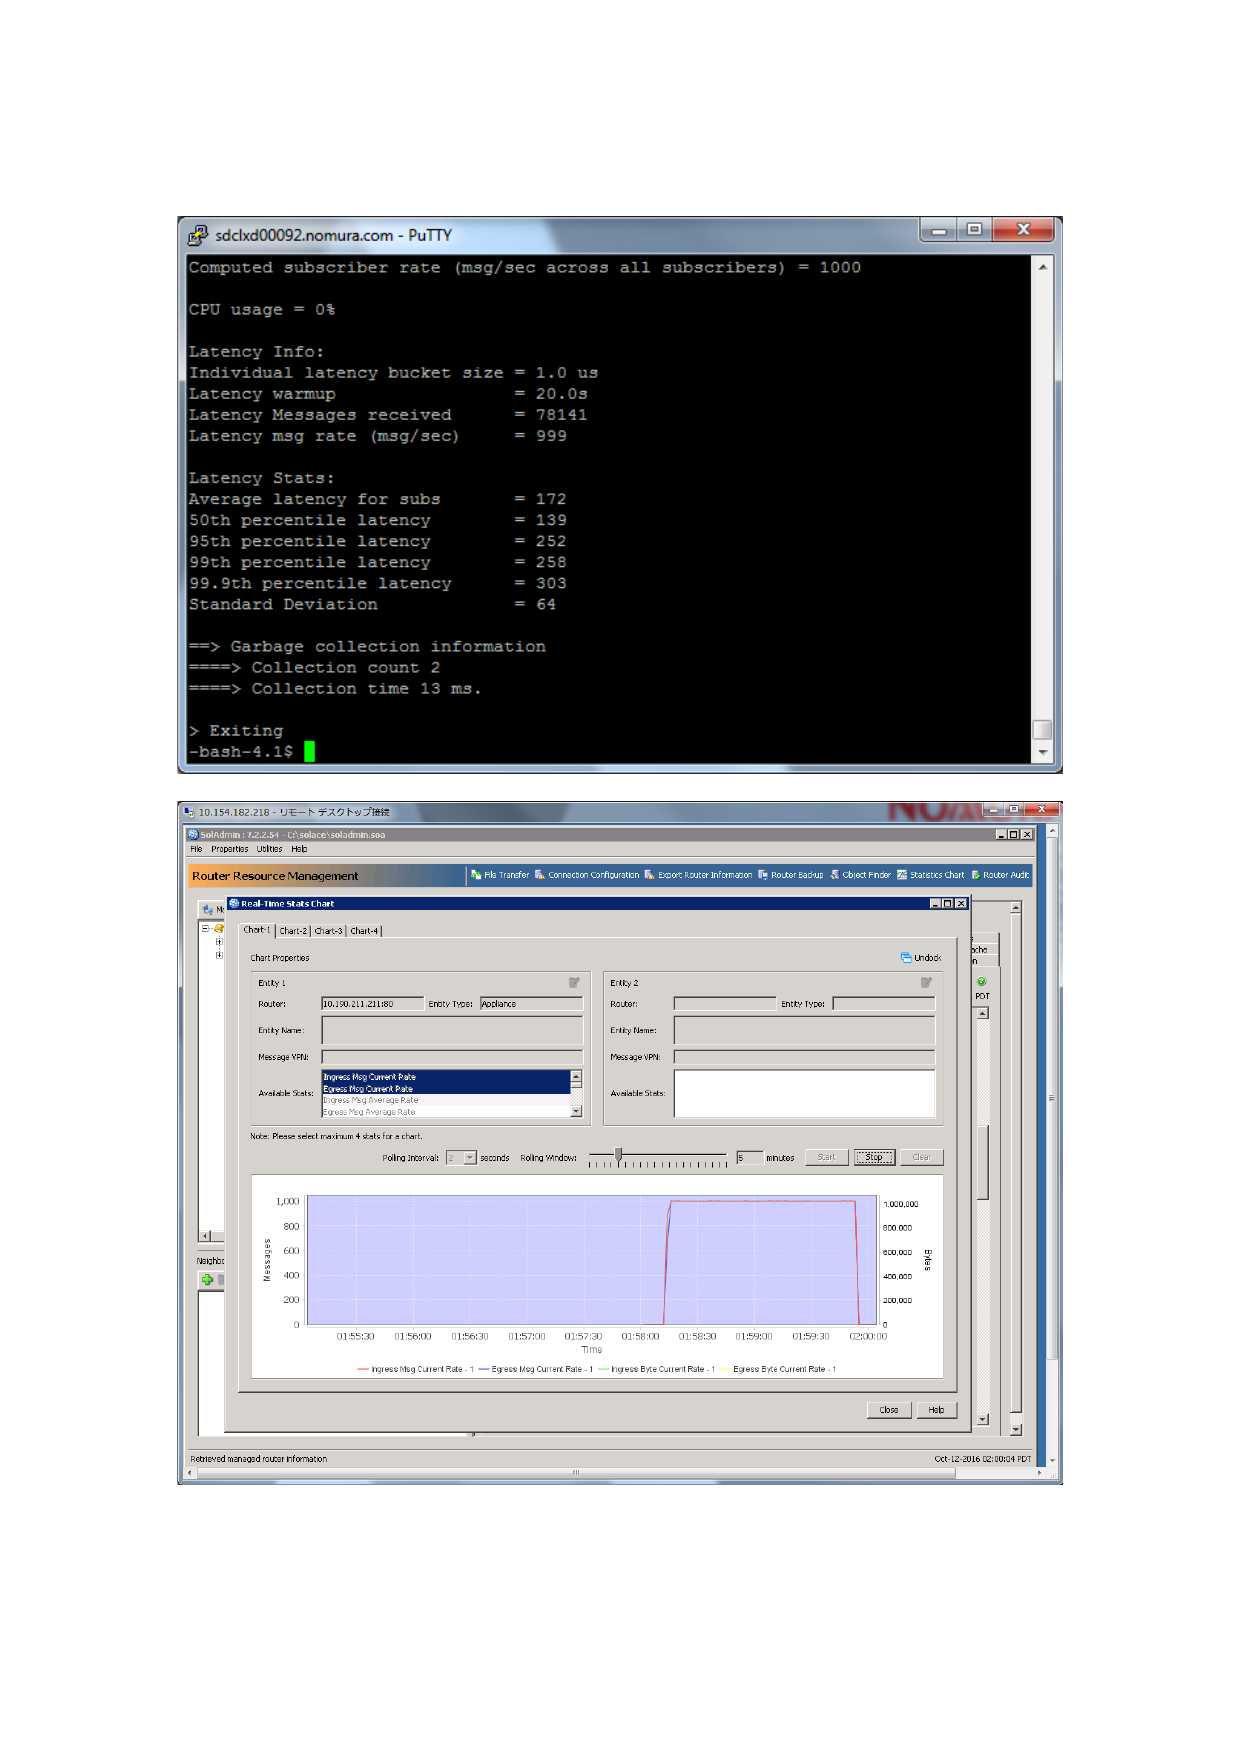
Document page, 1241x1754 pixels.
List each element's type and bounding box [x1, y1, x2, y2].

picture [177, 216, 1063, 774]
picture [177, 801, 1063, 1485]
